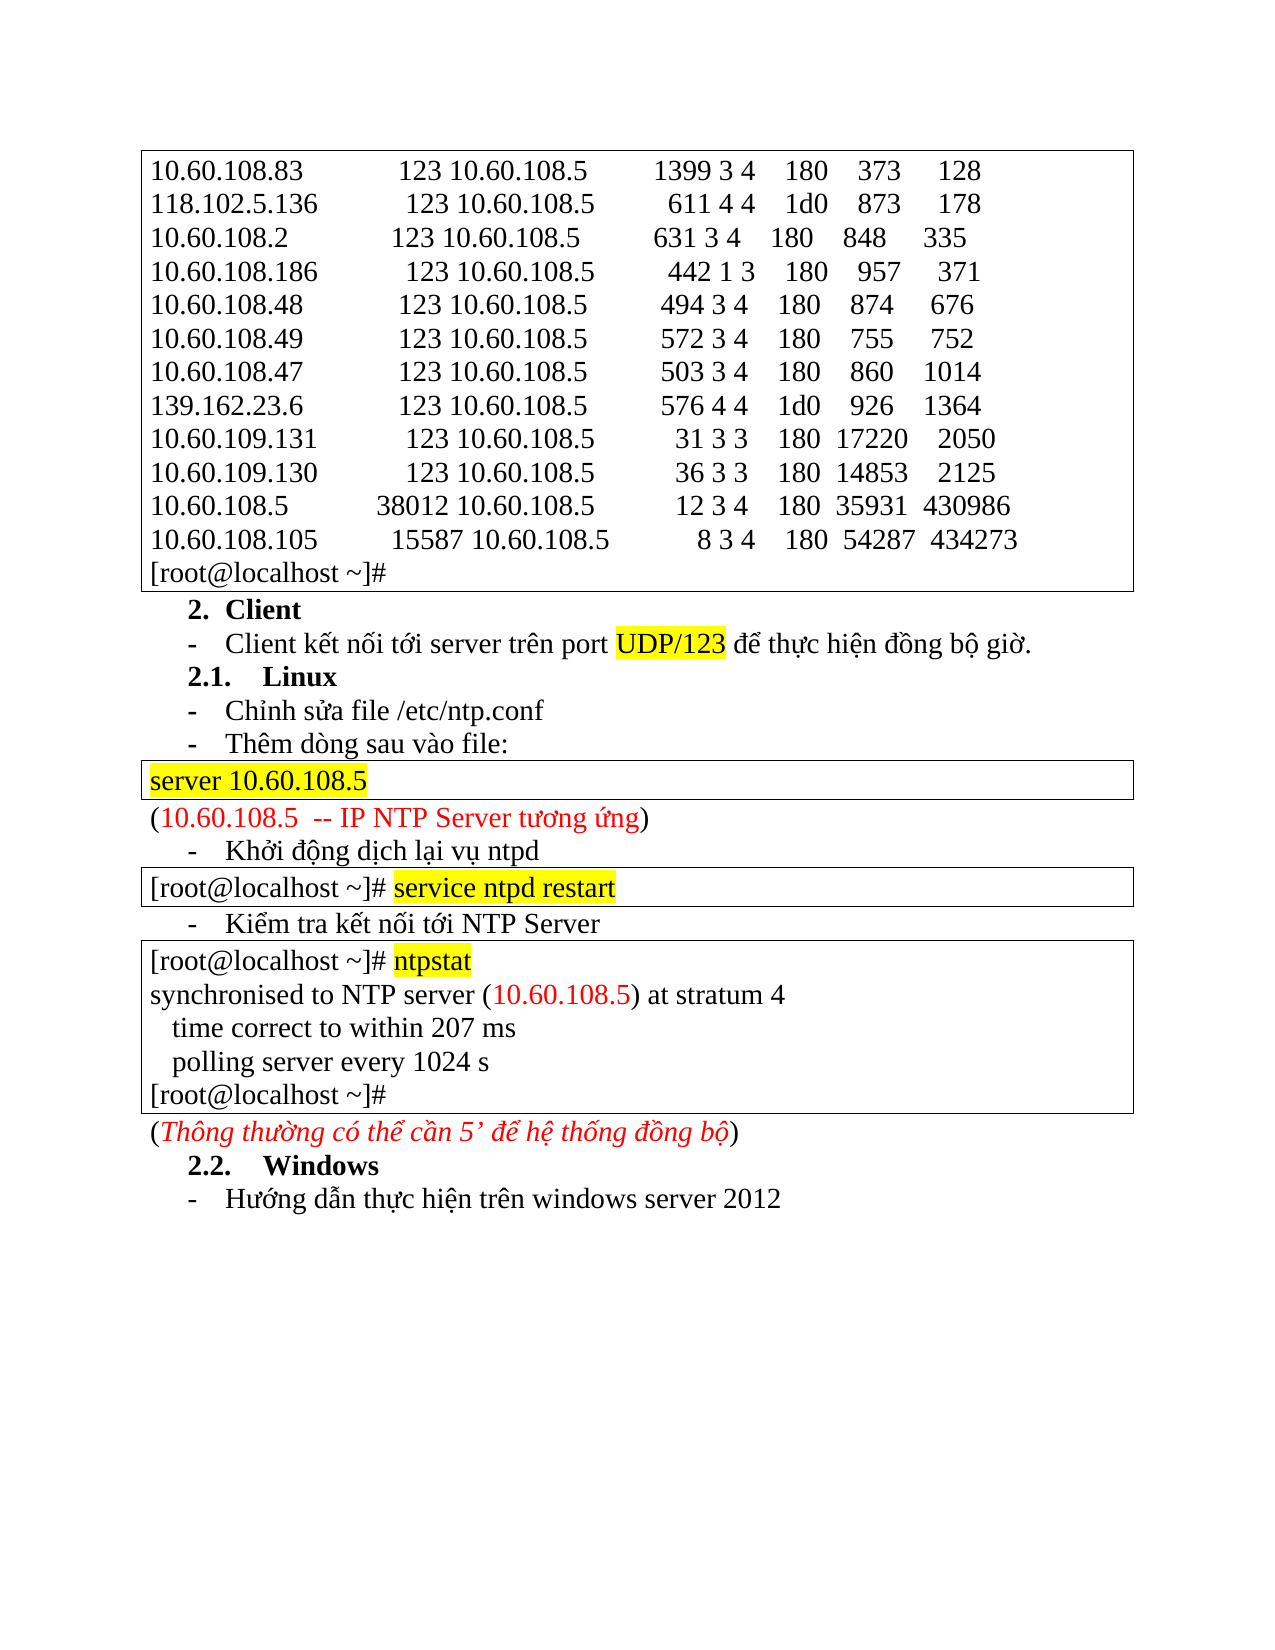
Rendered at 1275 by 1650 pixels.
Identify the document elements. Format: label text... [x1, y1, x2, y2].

text 10.60.108.47 123 10.60.108.5 503 3 4 180 860 1014 [150, 354, 1125, 388]
text [root@localhost ~]# [142, 552, 1133, 591]
text 10.60.108.49 123 10.60.108.5 572 3 4 180 755 752 [150, 321, 1125, 354]
text [root@localhost ~]# [142, 1074, 1133, 1113]
text 10.60.109.130 123 10.60.108.5 36 3 3 180 14853 2125 [150, 455, 1125, 488]
list Khởi động dịch lại vụ ntpd [187, 833, 1125, 867]
list Client kết nối tới server trên port UDP/123 để thực hiện đồng bộ giờ. [187, 626, 616, 659]
text 10.60.108.48 123 10.60.108.5 494 3 4 180 874 676 [150, 287, 1125, 321]
text time correct to within 207 ms [150, 1010, 1125, 1044]
text synchronised to NTP server (10.60.108.5) at stratum 4 [150, 977, 1125, 1010]
list Linux [187, 659, 1125, 693]
text 10.60.108.186 123 10.60.108.5 442 1 3 180 957 371 [150, 254, 1125, 287]
text [root@localhost ~]# service ntpd restart [142, 868, 1133, 906]
list Kiểm tra kết nối tới NTP Server [187, 907, 1125, 940]
list Client [187, 592, 1125, 626]
text 10.60.108.83 123 10.60.108.5 1399 3 4 180 373 128 [142, 151, 1133, 187]
list Client kết nối tới server trên port UDP/123 để thực hiện đồng bộ giờ. [726, 626, 1125, 659]
text (Thông thường có thể cần 5’ để hệ thống đồng bộ) [150, 1114, 1125, 1148]
text server 10.60.108.5 [142, 761, 1133, 799]
list Chỉnh sửa file /etc/ntp.conf [187, 693, 1125, 726]
text [root@localhost ~]# ntpstat [142, 941, 1133, 977]
text (10.60.108.5 -- IP NTP Server tương ứng) [150, 800, 1125, 833]
text polling server every 1024 s [150, 1044, 1125, 1074]
text 118.102.5.136 123 10.60.108.5 611 4 4 1d0 873 178 [150, 187, 1125, 220]
text 139.162.23.6 123 10.60.108.5 576 4 4 1d0 926 1364 [150, 388, 1125, 421]
list Hướng dẫn thực hiện trên windows server 2012 [187, 1181, 1125, 1215]
text 10.60.108.2 123 10.60.108.5 631 3 4 180 848 335 [150, 220, 1125, 254]
text 10.60.108.5 38012 10.60.108.5 12 3 4 180 35931 430986 [150, 488, 1125, 522]
text 10.60.108.105 15587 10.60.108.5 8 3 4 180 54287 434273 [150, 522, 1125, 552]
list Thêm dòng sau vào file: [187, 726, 1125, 760]
text 10.60.109.131 123 10.60.108.5 31 3 3 180 17220 2050 [150, 421, 1125, 455]
list Windows [187, 1148, 1125, 1181]
